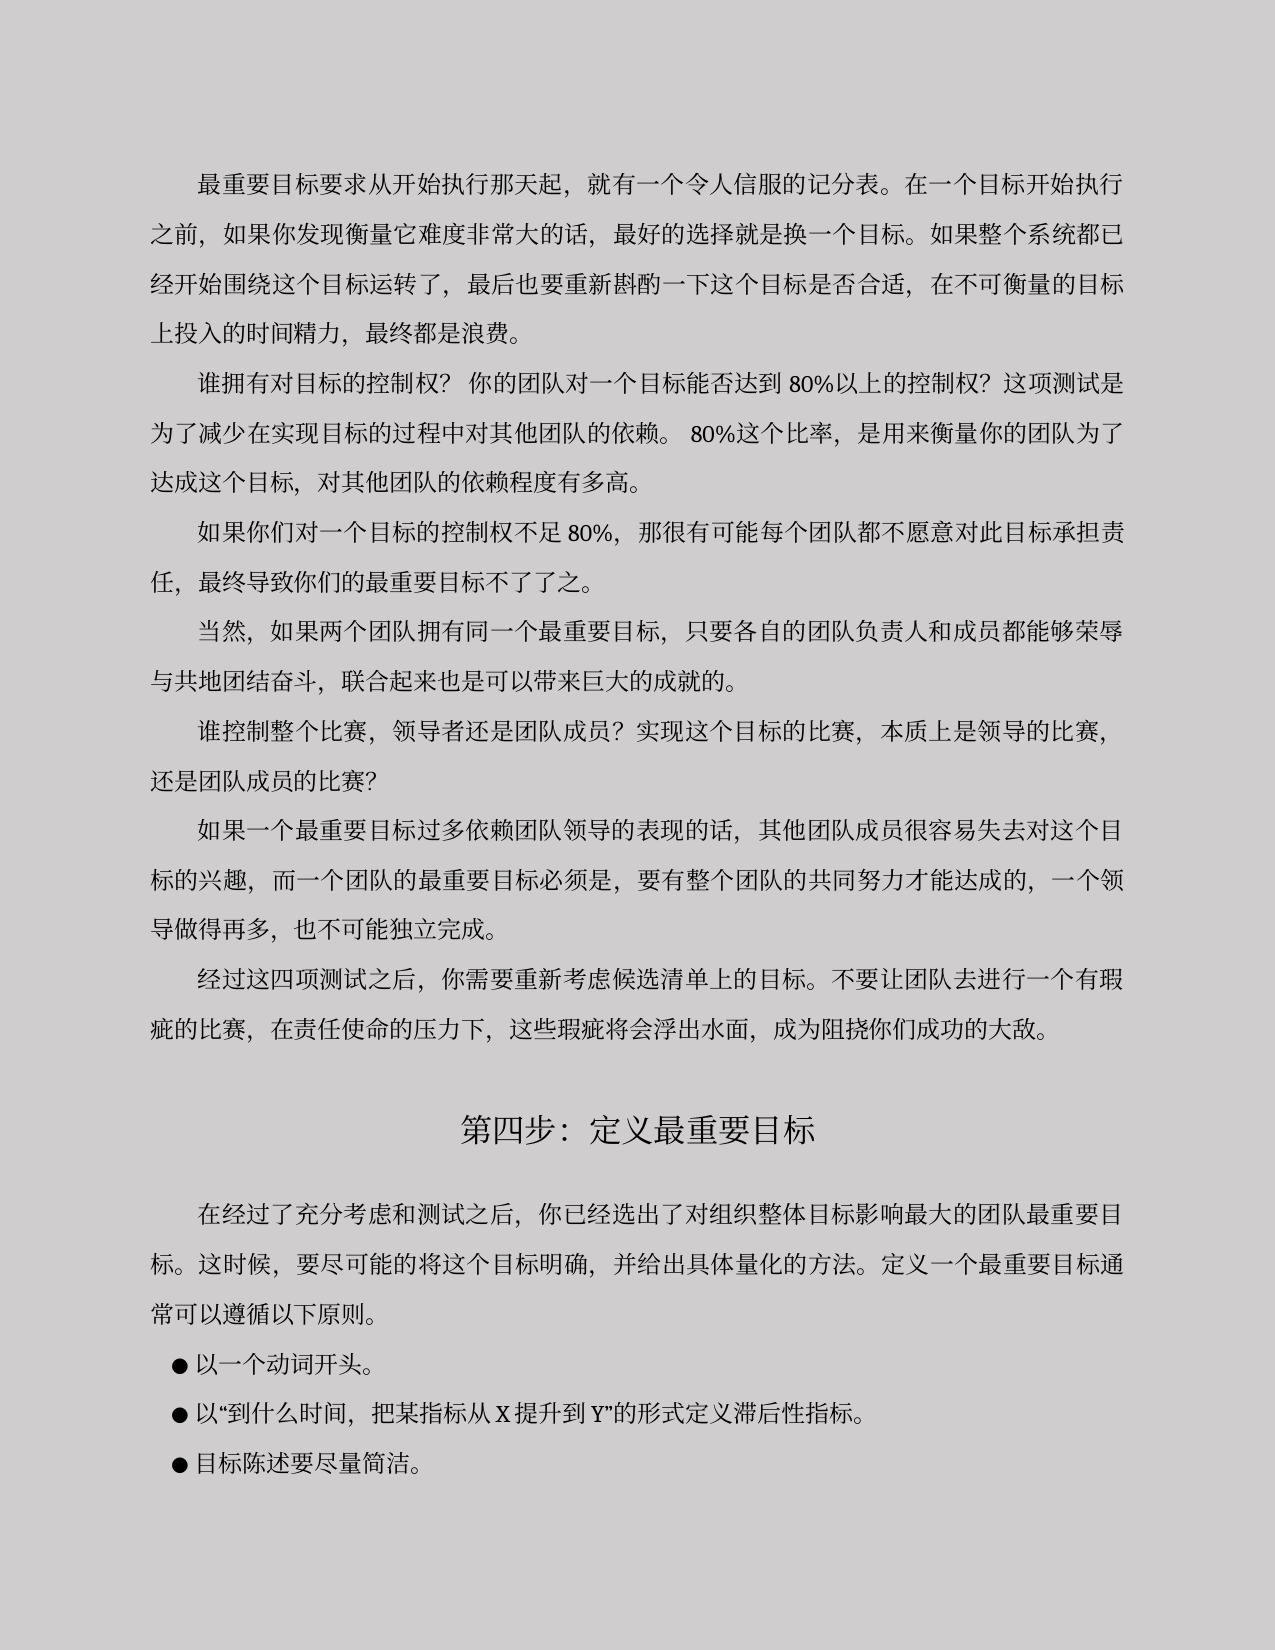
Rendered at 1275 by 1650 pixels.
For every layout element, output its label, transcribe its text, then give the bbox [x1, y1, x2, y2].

text ● 以“到什么时间，把某指标从X提升到Y”的形式定义滞后性指标。 [150, 1379, 1125, 1429]
text 如果一个最重要目标过多依赖团队领导的表现的话，其他团队成员很容易失去对这个目标的兴趣，而一个团队的最重要目标必须是，要有整个团队的共同努力才能达成的，一个领导做得再多，也不可能独立完成。 [150, 796, 1125, 945]
text 在经过了充分考虑和测试之后，你已经选出了对组织整体目标影响最大的团队最重要目标。这时候，要尽可能的将这个目标明确，并给出具体量化的方法。定义一个最重要目标通常可以遵循以下原则。 [150, 1180, 1125, 1329]
text 最重要目标要求从开始执行那天起，就有一个令人信服的记分表。在一个目标开始执行之前，如果你发现衡量它难度非常大的话，最好的选择就是换一个目标。如果整个系统都已经开始围绕这个目标运转了，最后也要重新斟酌一下这个目标是否合适，在不可衡量的目标上投入的时间精力，最终都是浪费。 [150, 150, 1125, 349]
text 第四步：定义最重要目标 [150, 1097, 1125, 1151]
text 谁控制整个比赛，领导者还是团队成员？实现这个目标的比赛，本质上是领导的比赛，还是团队成员的比赛？ [150, 697, 1125, 796]
text 经过这四项测试之后，你需要重新考虑候选清单上的目标。不要让团队去进行一个有瑕疵的比赛，在责任使命的压力下，这些瑕疵将会浮出水面，成为阻挠你们成功的大敌。 [150, 945, 1125, 1044]
text ● 以一个动词开头。 [150, 1329, 1125, 1379]
text 当然，如果两个团队拥有同一个最重要目标，只要各自的团队负责人和成员都能够荣辱与共地团结奋斗，联合起来也是可以带来巨大的成就的。 [150, 597, 1125, 697]
text 如果你们对一个目标的控制权不足80%，那很有可能每个团队都不愿意对此目标承担责任，最终导致你们的最重要目标不了了之。 [150, 498, 1125, 597]
text ● 目标陈述要尽量简洁。 [150, 1429, 1125, 1478]
text 谁拥有对目标的控制权？ 你的团队对一个目标能否达到80%以上的控制权？这项测试是为了减少在实现目标的过程中对其他团队的依赖。 80%这个比率，是用来衡量你的团队为了达成这个目标，对其他团队的依赖程度有多高。 [150, 349, 1125, 498]
